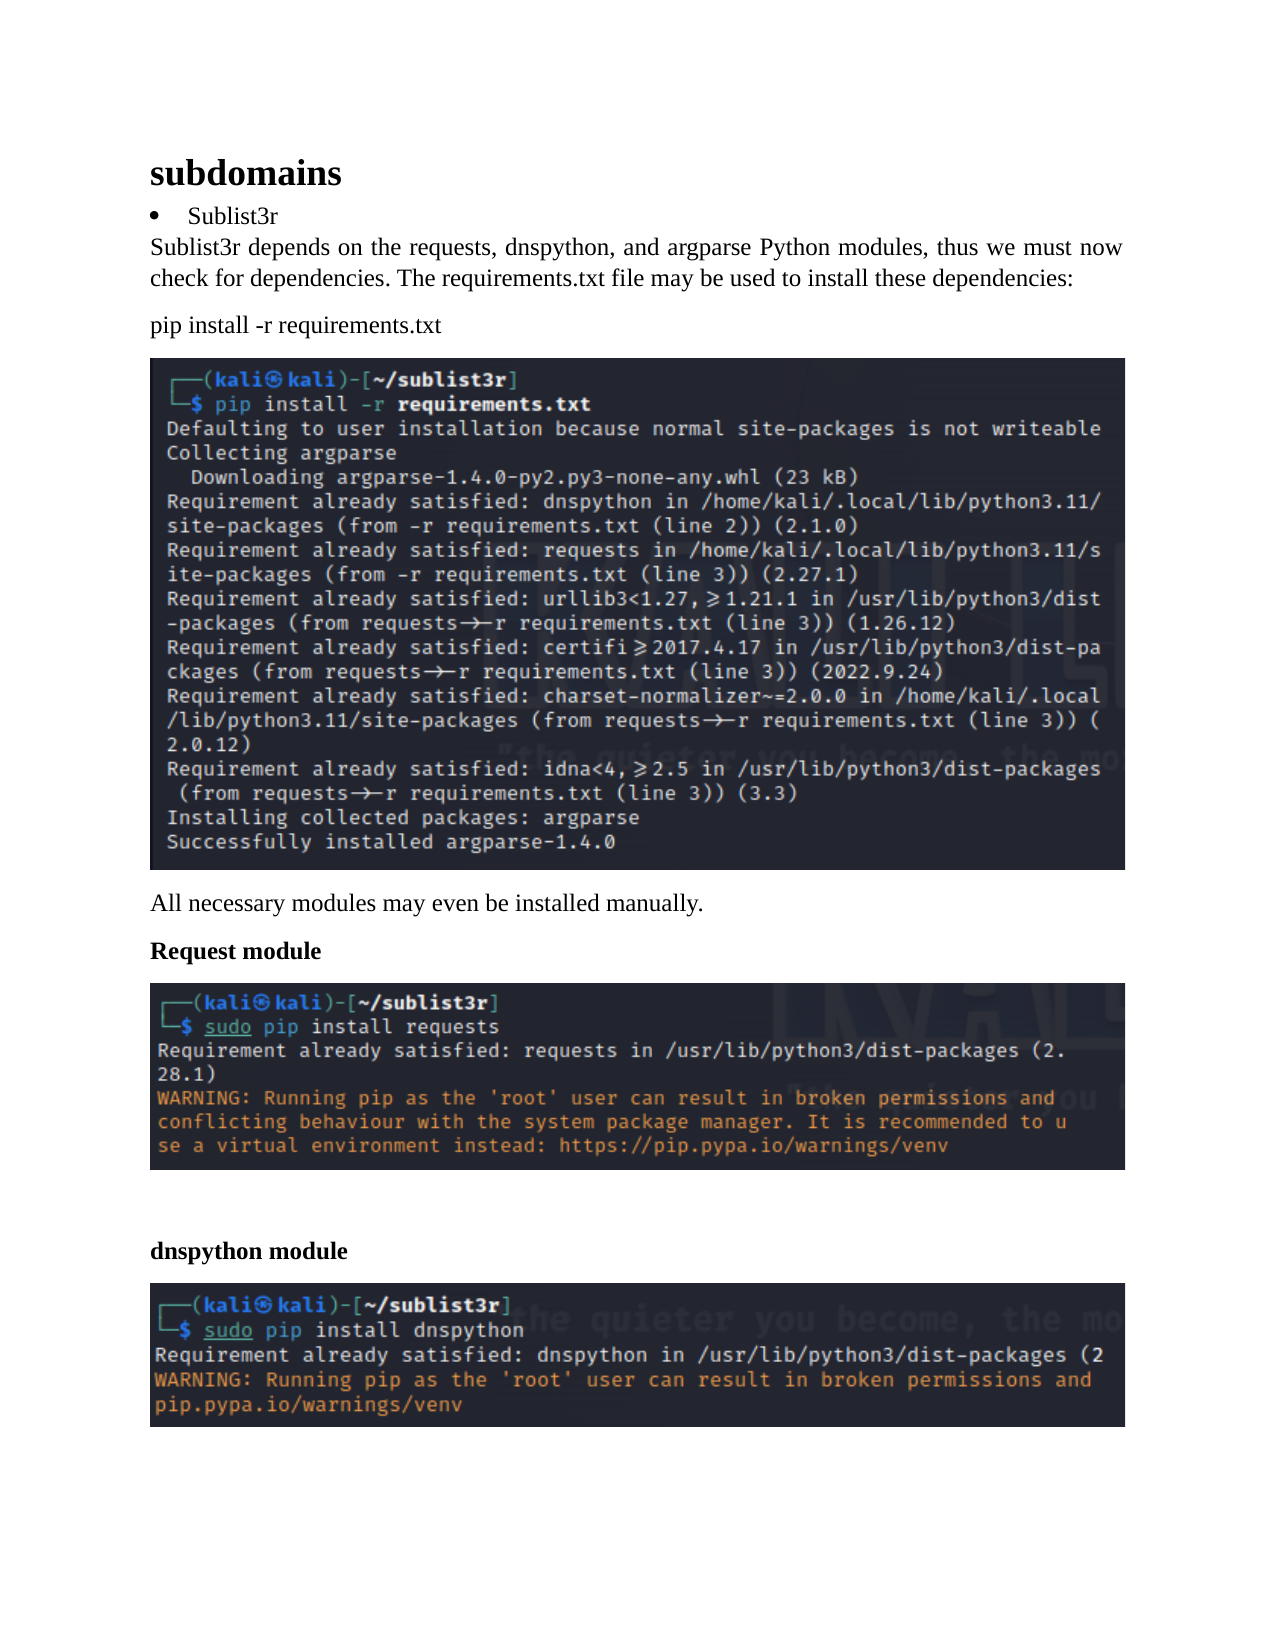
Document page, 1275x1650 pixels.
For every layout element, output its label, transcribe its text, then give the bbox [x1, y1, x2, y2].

subtitle Sublist3r [150, 201, 1125, 229]
picture [150, 1283, 1125, 1427]
text Request module [150, 936, 1125, 964]
picture [150, 358, 1125, 870]
text pip install -r requirements.txt [150, 311, 1125, 339]
text dnspython module [150, 1236, 1125, 1264]
text All necessary modules may even be installed manually. [150, 888, 1125, 917]
text Sublist3r depends on the requests, dnspython, and argparse Python modules, thus we must now check for dependencies. The requirements.txt file may be used to install these dependencies: [150, 232, 1125, 292]
picture [150, 983, 1125, 1170]
subtitle subdomains [150, 150, 1125, 193]
